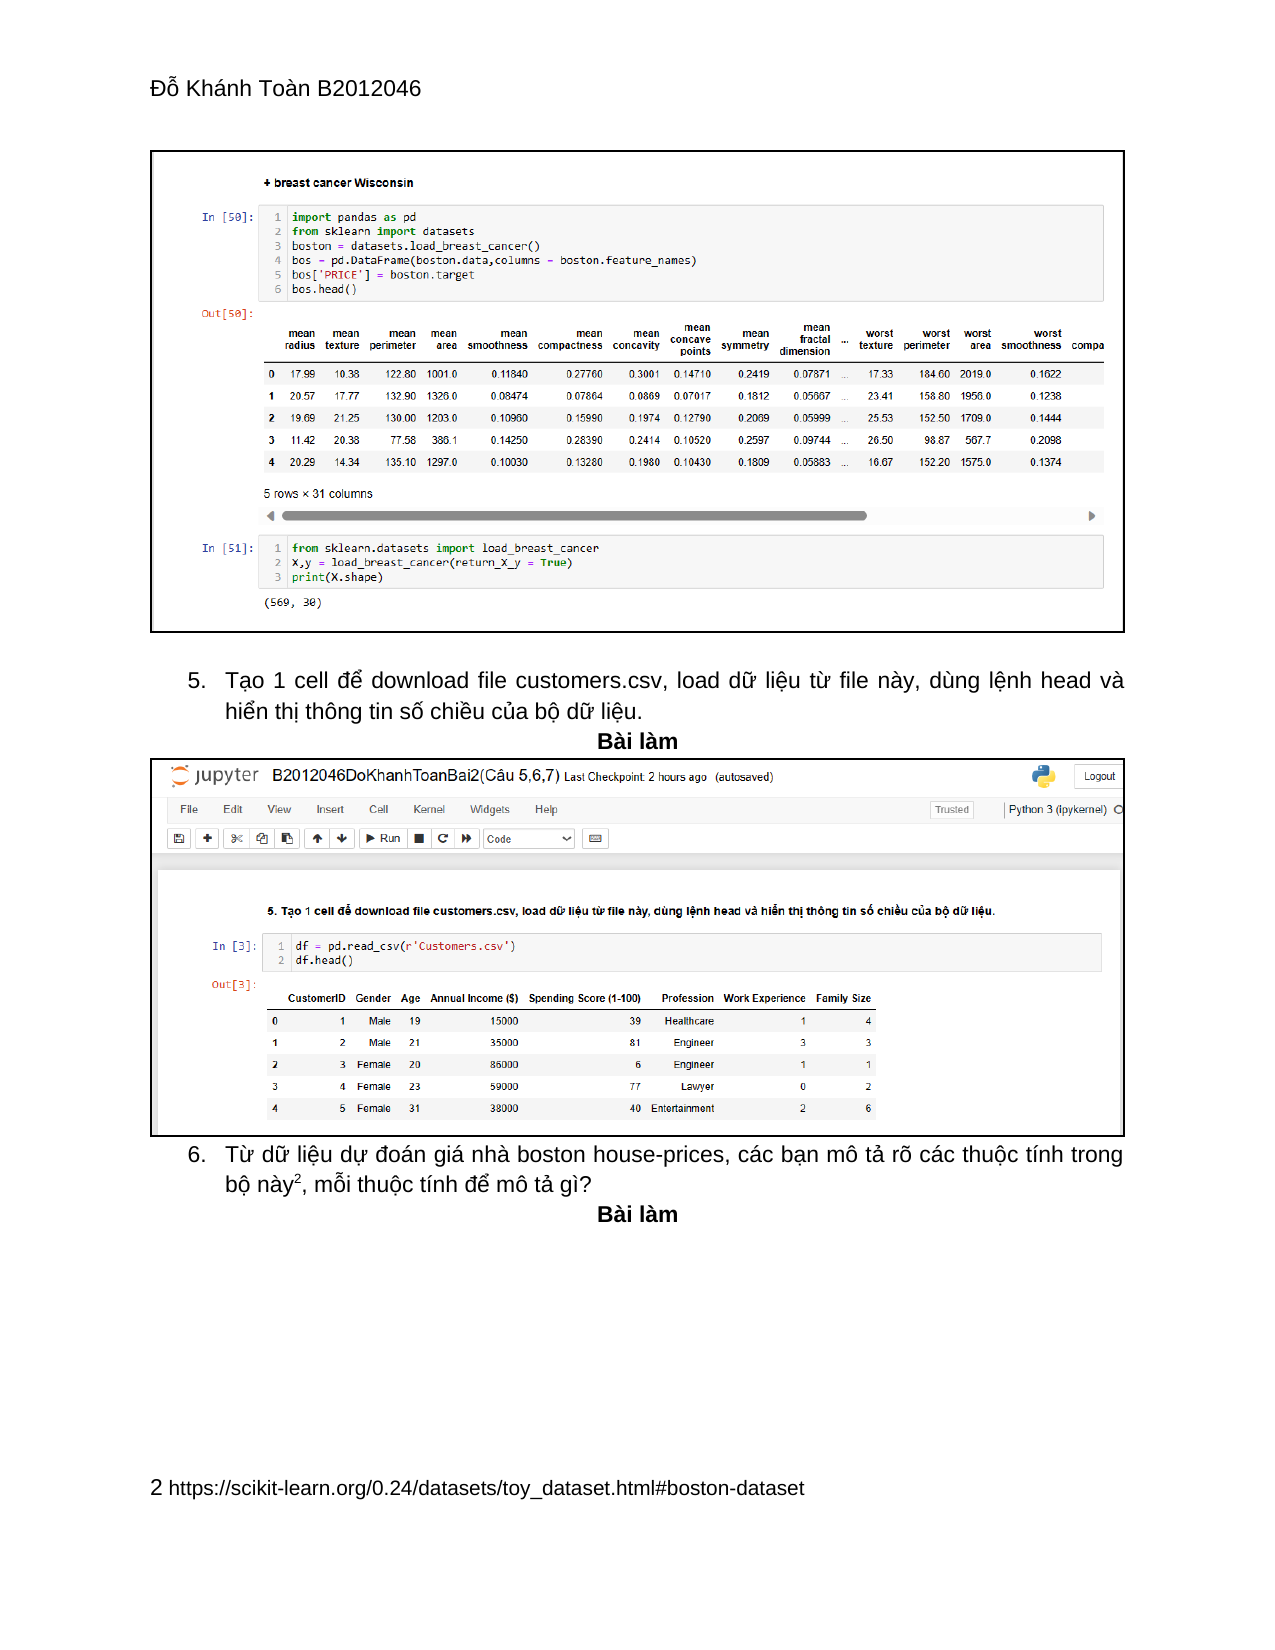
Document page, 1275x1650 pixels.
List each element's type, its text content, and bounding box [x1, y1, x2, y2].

picture [152, 760, 1123, 1135]
list Từ dữ liệu dự đoán giá nhà boston house-prices, các bạn mô tả rõ các thuộc tính trong bộ này, mỗi thuộc tính để mô tả gì? [187, 1141, 1125, 1198]
picture [152, 152, 1123, 631]
text Bài làm [150, 1201, 1125, 1228]
text Bài làm [150, 728, 1125, 754]
list Tạo 1 cell để download file customers.csv, load dữ liệu từ file này, dùng lệnh head và hiển thị thông tin số chiều của bộ dữ liệu. [187, 667, 1125, 724]
